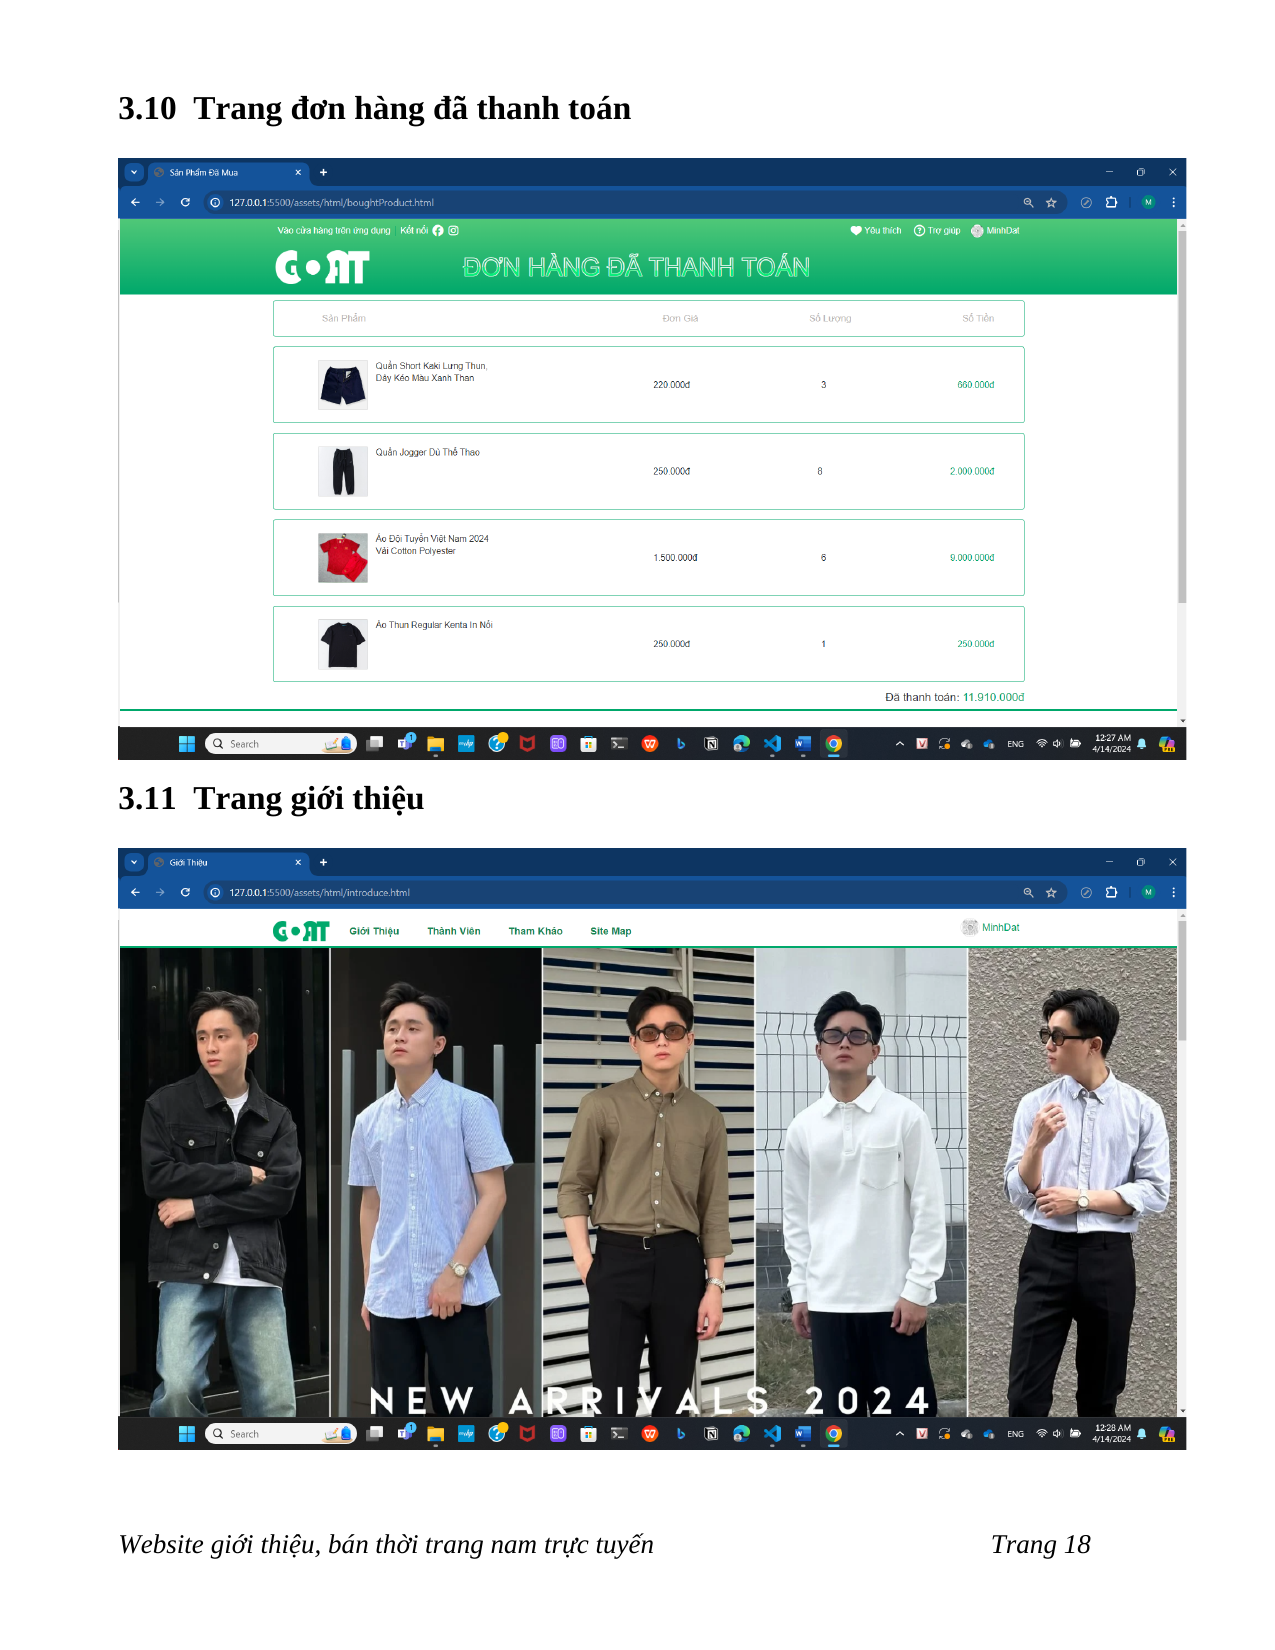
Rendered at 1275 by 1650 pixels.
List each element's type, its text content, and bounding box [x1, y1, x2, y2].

subtitle Trang giới thiệu [118, 778, 1186, 817]
picture [118, 848, 1187, 1450]
picture [118, 158, 1187, 760]
subtitle Trang đơn hàng đã thanh toán [118, 89, 1186, 127]
